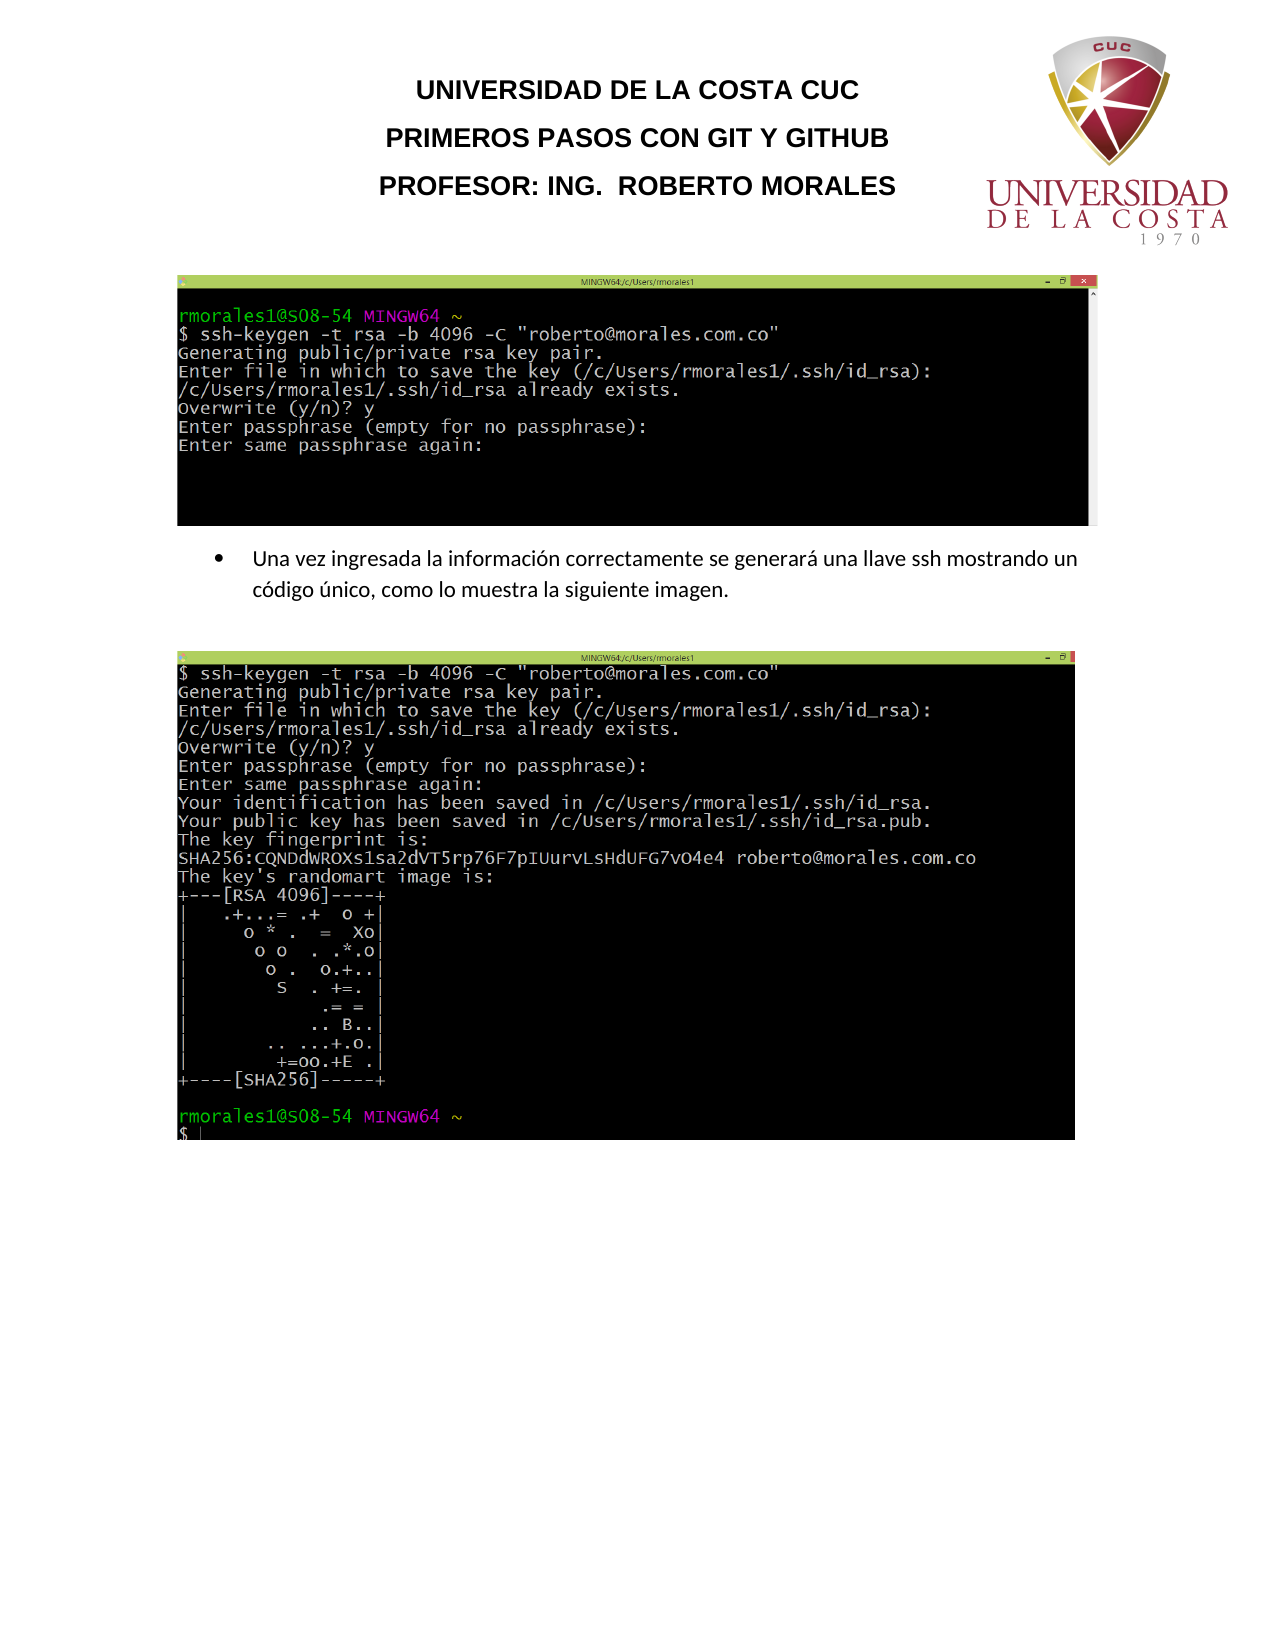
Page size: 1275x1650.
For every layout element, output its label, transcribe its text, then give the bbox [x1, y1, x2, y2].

picture [983, 16, 1231, 264]
picture [177, 275, 1098, 526]
list Una vez ingresada la información correctamente se generará una llave ssh mostrando un código único, como lo muestra la siguiente imagen. [215, 544, 1098, 603]
picture [177, 651, 1075, 1140]
